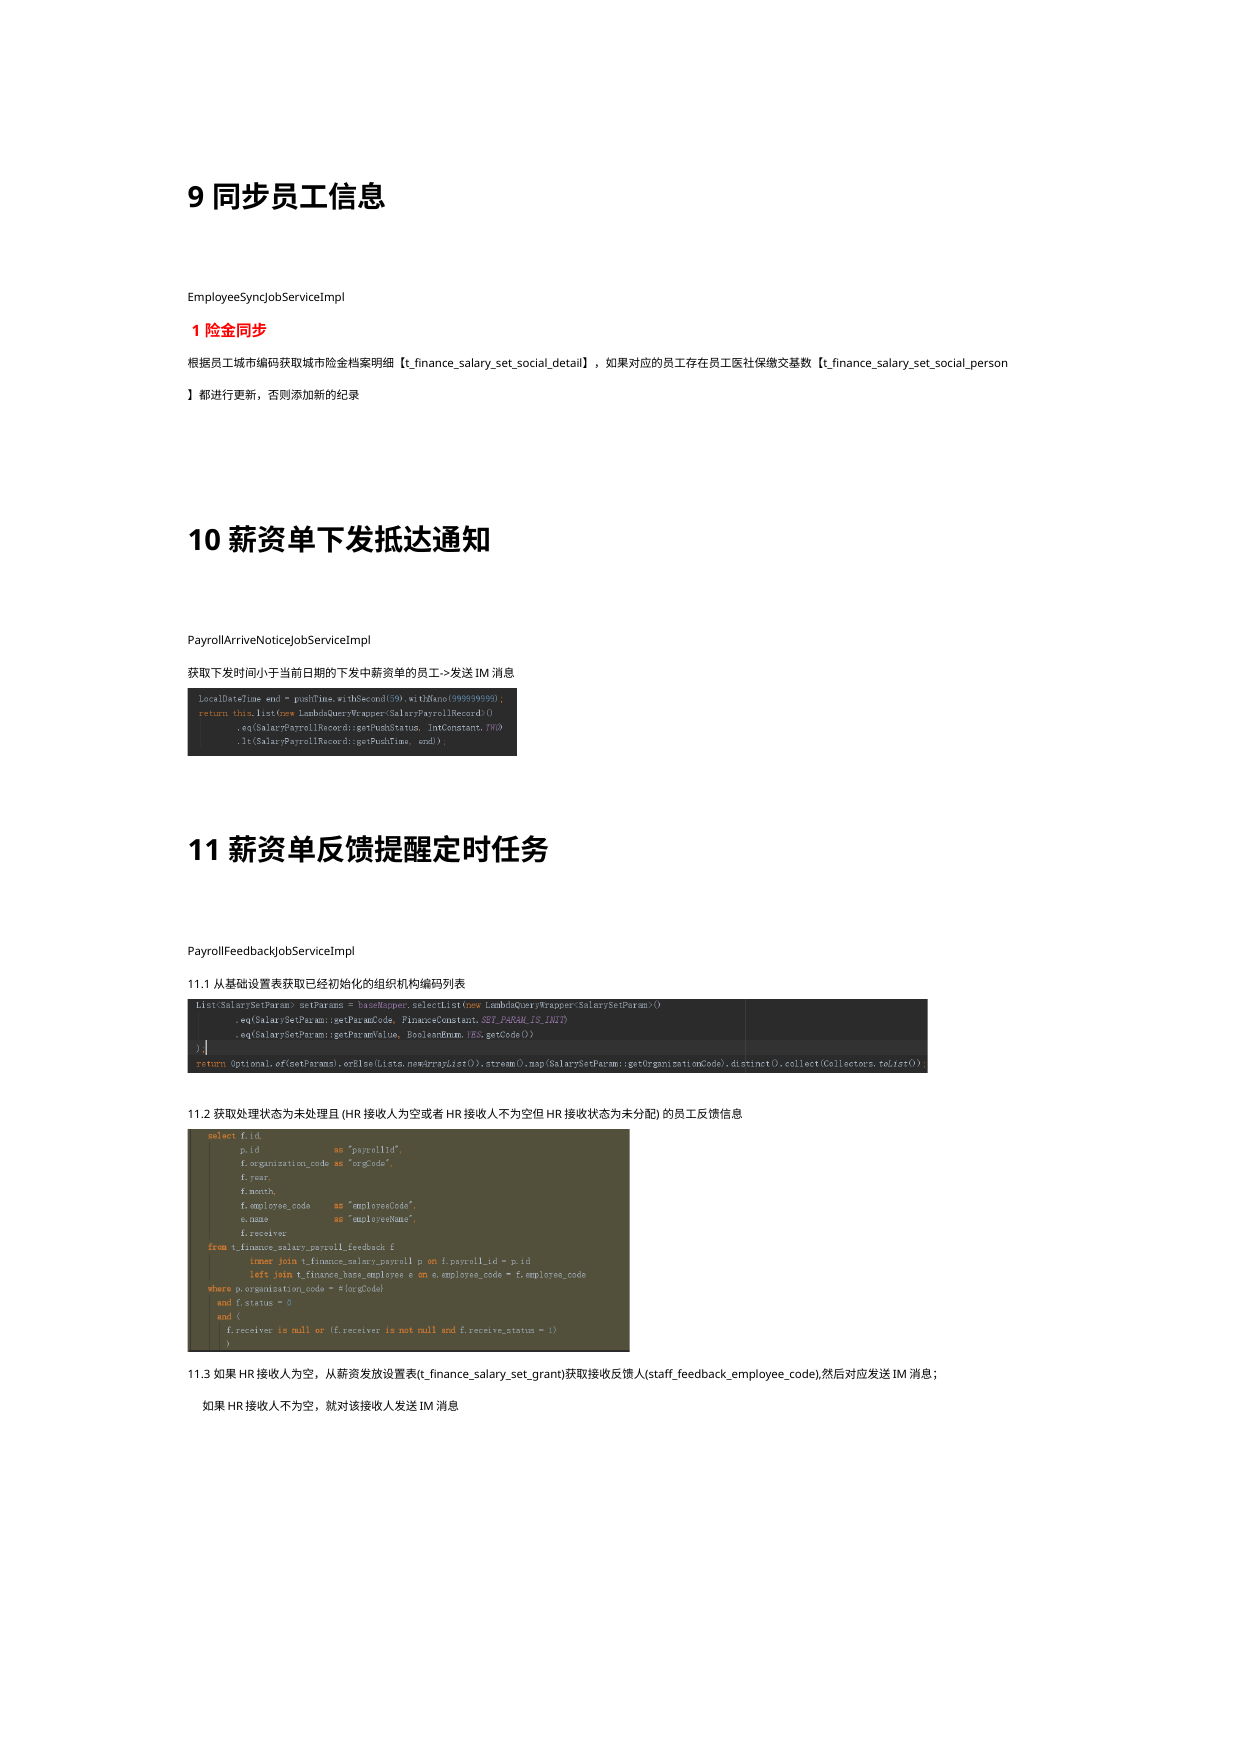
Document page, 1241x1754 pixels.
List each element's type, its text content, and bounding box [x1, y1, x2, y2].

text 根据员工城市编码获取城市险金档案明细【t_finance_salary_set_social_detail】，如果对应的员工存在员工医社保缴交基数【t_finance_salary_set_social_person [187, 346, 1053, 378]
text 】都进行更新，否则添加新的纪录 [187, 378, 1053, 411]
text EmployeeSyncJobServiceImpl [187, 281, 1053, 313]
subtitle 11 薪资单反馈提醒定时任务 [187, 816, 1053, 881]
text 11.1 从基础设置表获取已经初始化的组织机构编码列表 [187, 967, 1053, 999]
text 11.2 获取处理状态为未处理且 (HR接收人为空或者HR接收人不为空但HR接收状态为未分配) 的员工反馈信息 [187, 1097, 1053, 1129]
picture [187, 1129, 630, 1352]
subtitle 10 薪资单下发抵达通知 [187, 505, 1053, 570]
picture [187, 999, 928, 1073]
text PayrollFeedbackJobServiceImpl [187, 934, 1053, 967]
text 1 险金同步 [187, 313, 1053, 346]
subtitle 9 同步员工信息 [187, 162, 1053, 227]
picture [187, 688, 517, 756]
text 如果HR接收人不为空，就对该接收人发送IM消息 [187, 1389, 1053, 1422]
text PayrollArriveNoticeJobServiceImpl [187, 624, 1053, 656]
text 11.3 如果HR接收人为空，从薪资发放设置表(t_finance_salary_set_grant)获取接收反馈人(staff_feedback_employee_code),然后对应发送IM消息； [187, 1357, 1053, 1389]
text 获取下发时间小于当前日期的下发中薪资单的员工->发送IM消息 [187, 656, 1053, 689]
